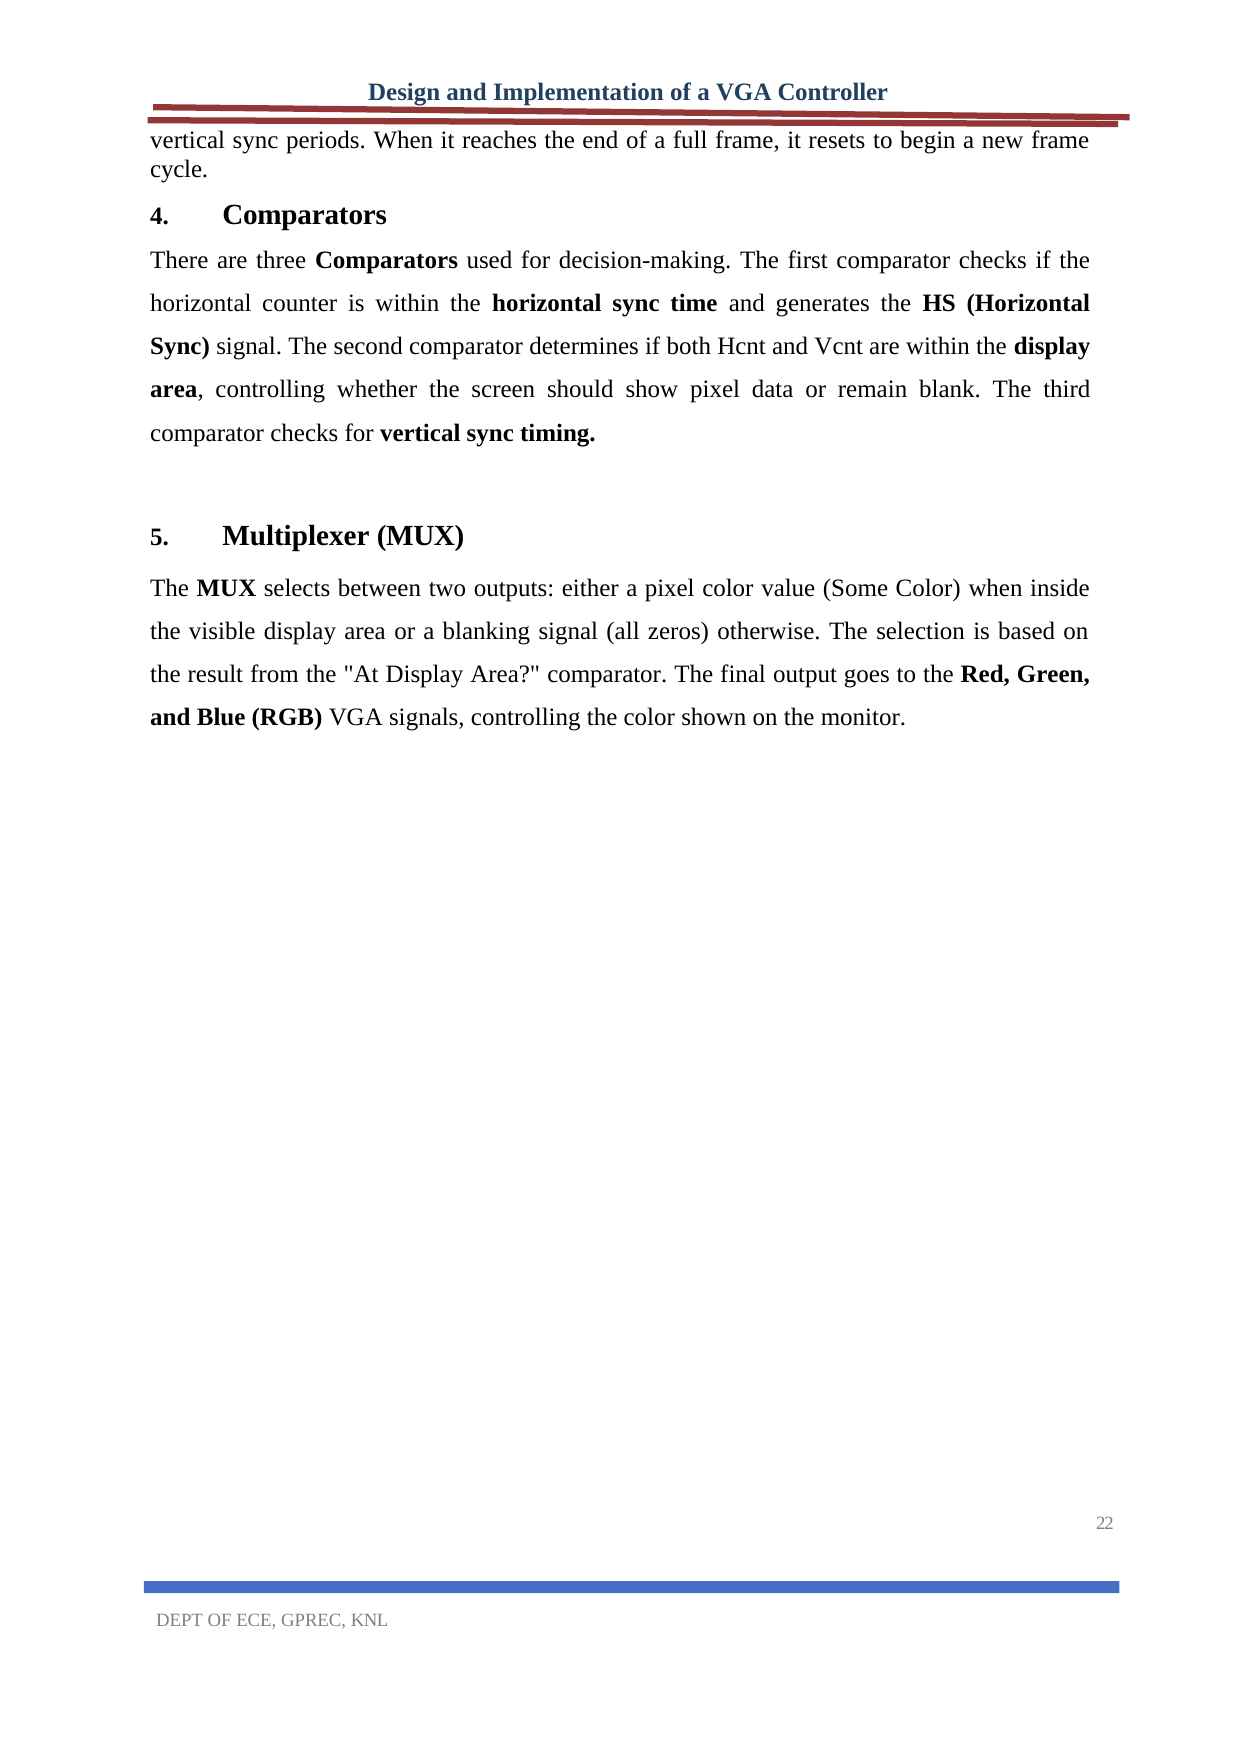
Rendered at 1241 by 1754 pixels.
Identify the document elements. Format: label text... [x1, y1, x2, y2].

subtitle Comparators [150, 197, 1090, 231]
text The MUX selects between two outputs: either a pixel color value (Some Color) when inside the visible display area or a blanking signal (all zeros) otherwise. The selection is based on the result from the "At Display Area?" comparator. The final output goes to the Red, Green, and Blue (RGB) VGA signals, controlling the color shown on the monitor. [150, 573, 1090, 731]
text vertical sync periods. When it reaches the end of a full frame, it resets to begin a new frame cycle. [150, 125, 1090, 183]
subtitle Multiplexer (MUX) [150, 518, 1090, 552]
text There are three Comparators used for decision-making. The first comparator checks if the horizontal counter is within the horizontal sync time and generates the HS (Horizontal Sync) signal. The second comparator determines if both Hcnt and Vcnt are within the display area, controlling whether the screen should show pixel data or remain blank. The third comparator checks for vertical sync timing. [150, 245, 1090, 446]
